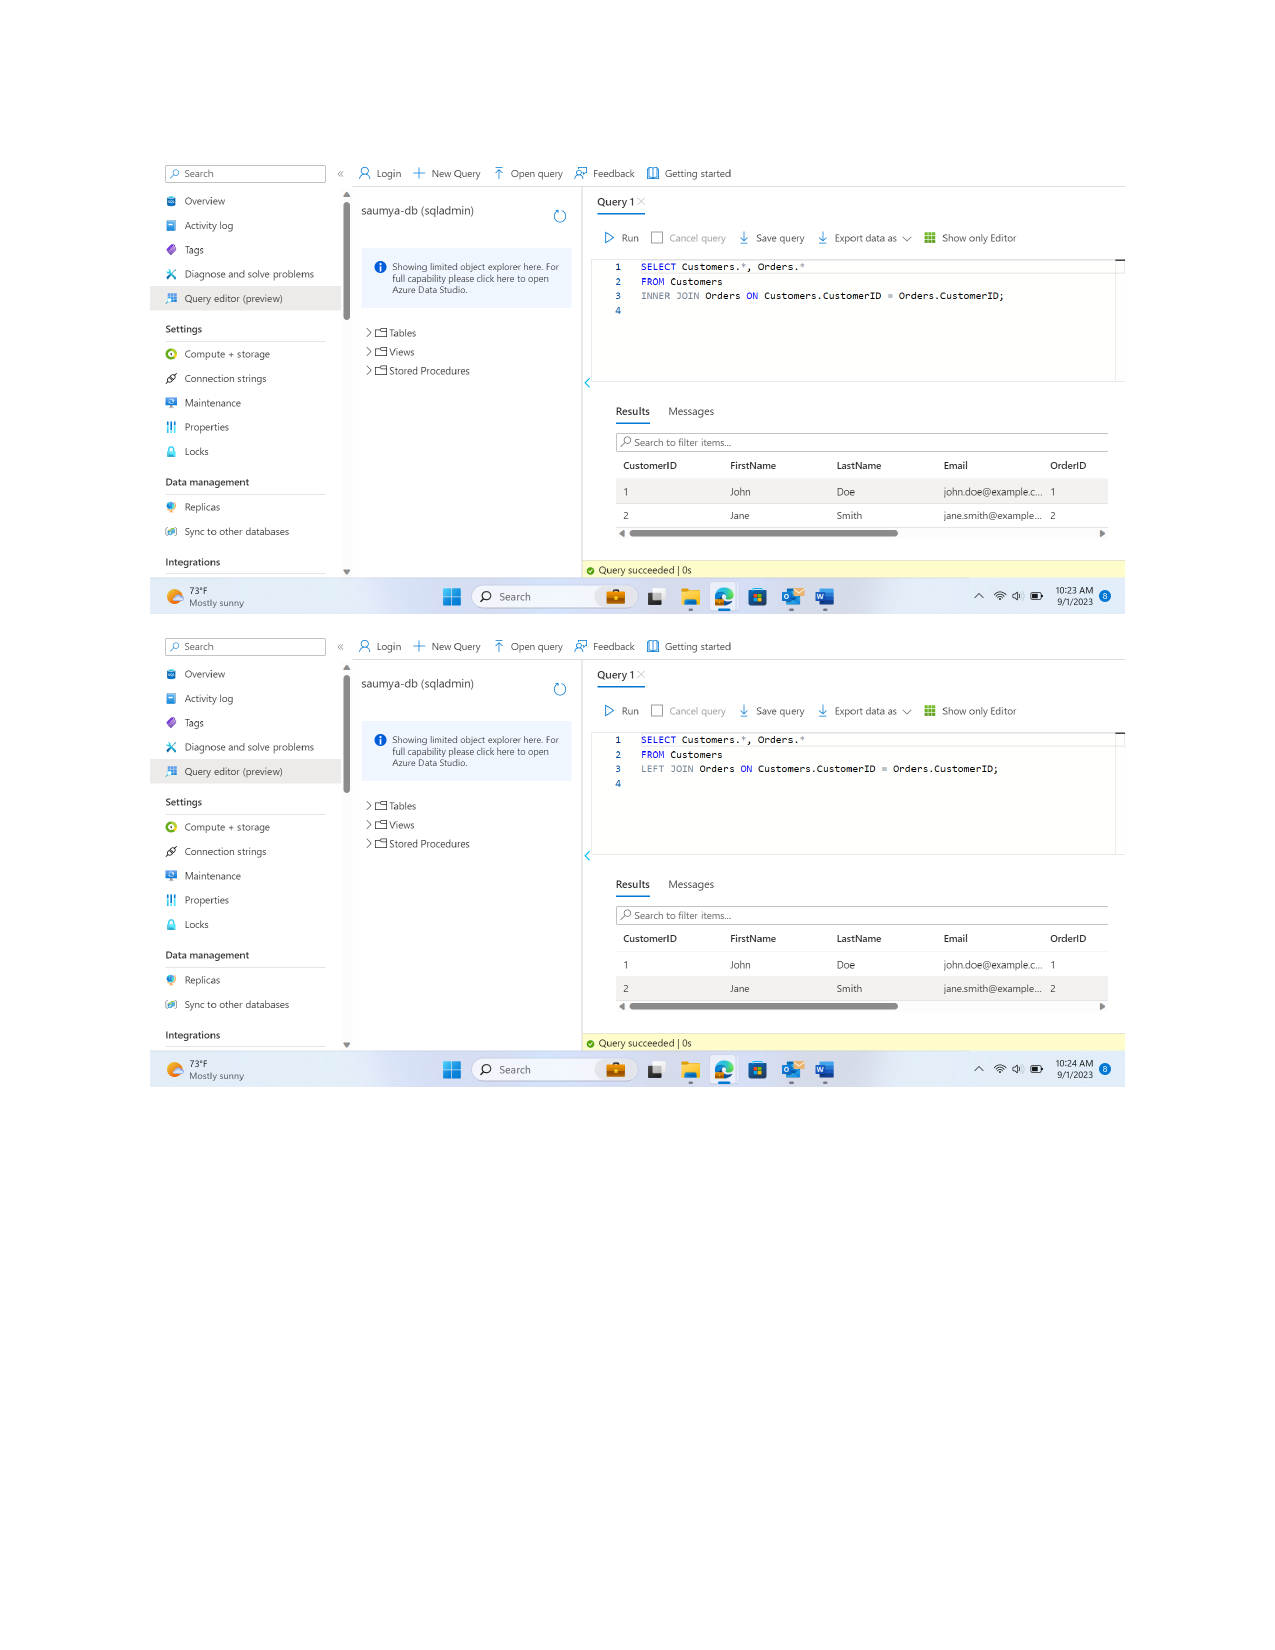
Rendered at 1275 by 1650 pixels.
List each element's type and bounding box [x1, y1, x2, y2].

picture [150, 632, 1125, 1087]
picture [150, 150, 1125, 614]
